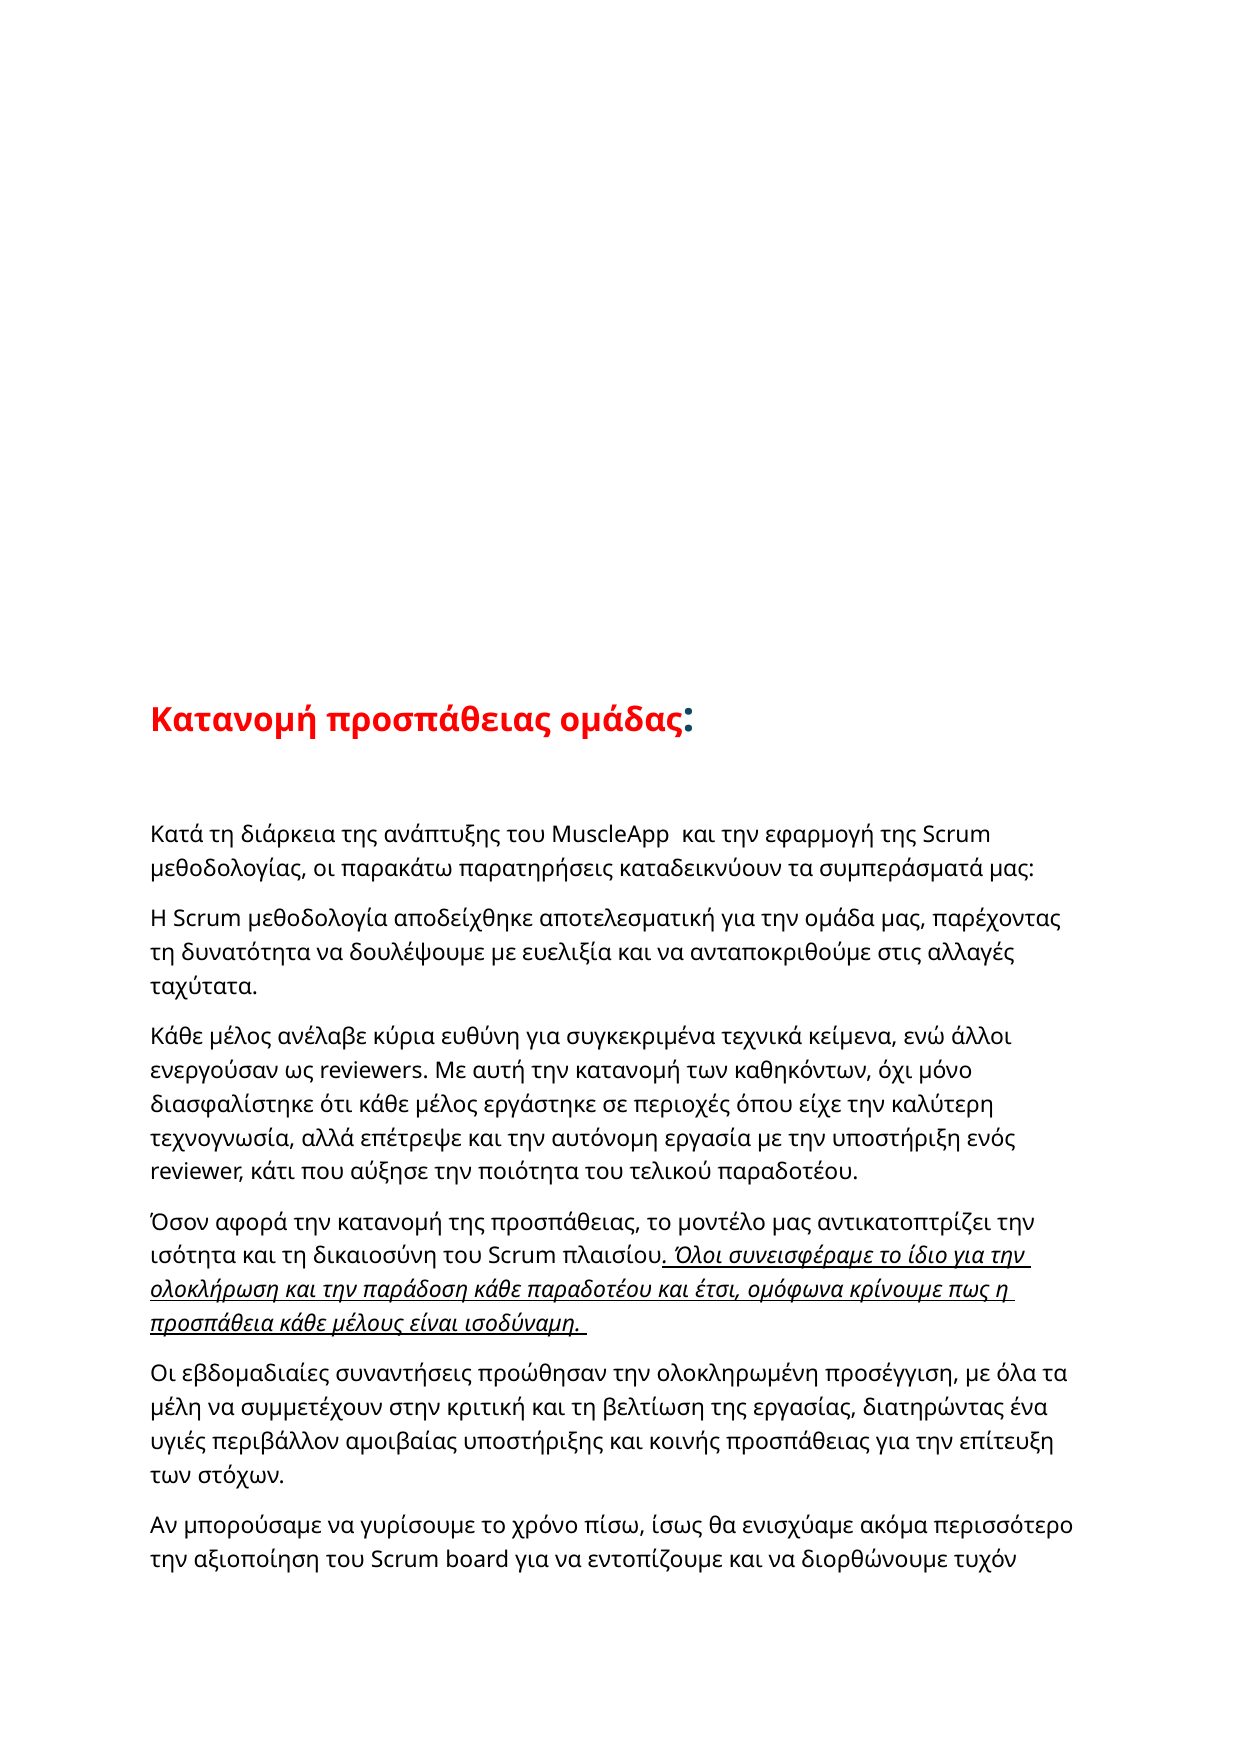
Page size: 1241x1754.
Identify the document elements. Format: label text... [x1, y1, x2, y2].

text Κατά τη διάρκεια της ανάπτυξης του MuscleApp και την εφαρμογή της Scrum μεθοδολογίας, οι παρακάτω παρατηρήσεις καταδεικνύουν τα συμπεράσματά μας: [150, 818, 1090, 883]
text Κάθε μέλος ανέλαβε κύρια ευθύνη για συγκεκριμένα τεχνικά κείμενα, ενώ άλλοι ενεργούσαν ως reviewers. Με αυτή την κατανομή των καθηκόντων, όχι μόνο διασφαλίστηκε ότι κάθε μέλος εργάστηκε σε περιοχές όπου είχε την καλύτερη τεχνογνωσία, αλλά επέτρεψε και την αυτόνομη εργασία με την υποστήριξη ενός reviewer, κάτι που αύξησε την ποιότητα του τελικού παραδοτέου. [150, 1020, 1090, 1186]
text Η Scrum μεθοδολογία αποδείχθηκε αποτελεσματική για την ομάδα μας, παρέχοντας τη δυνατότητα να δουλέψουμε με ευελιξία και να ανταποκριθούμε στις αλλαγές ταχύτατα. [150, 902, 1090, 1001]
text Οι εβδομαδιαίες συναντήσεις προώθησαν την ολοκληρωμένη προσέγγιση, με όλα τα μέλη να συμμετέχουν στην κριτική και τη βελτίωση της εργασίας, διατηρώντας ένα υγιές περιβάλλον αμοιβαίας υποστήριξης και κοινής προσπάθειας για την επίτευξη των στόχων. [150, 1357, 1090, 1490]
text Όσον αφορά την κατανομή της προσπάθειας, το μοντέλο μας αντικατοπτρίζει την ισότητα και τη δικαιοσύνη του Scrum πλαισίου. Όλοι συνεισφέραµε το ίδιο για την ολοκλήρωση και την παράδοση κάθε παραδοτέου και έτσι, οµόφωνα κρίνουµε πως η προσπάθεια κάθε µέλους είναι ισοδύναµη. [150, 1206, 1090, 1338]
subtitle Κατανομή προσπάθειας ομάδας: [150, 687, 1090, 805]
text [150, 1509, 1090, 1574]
